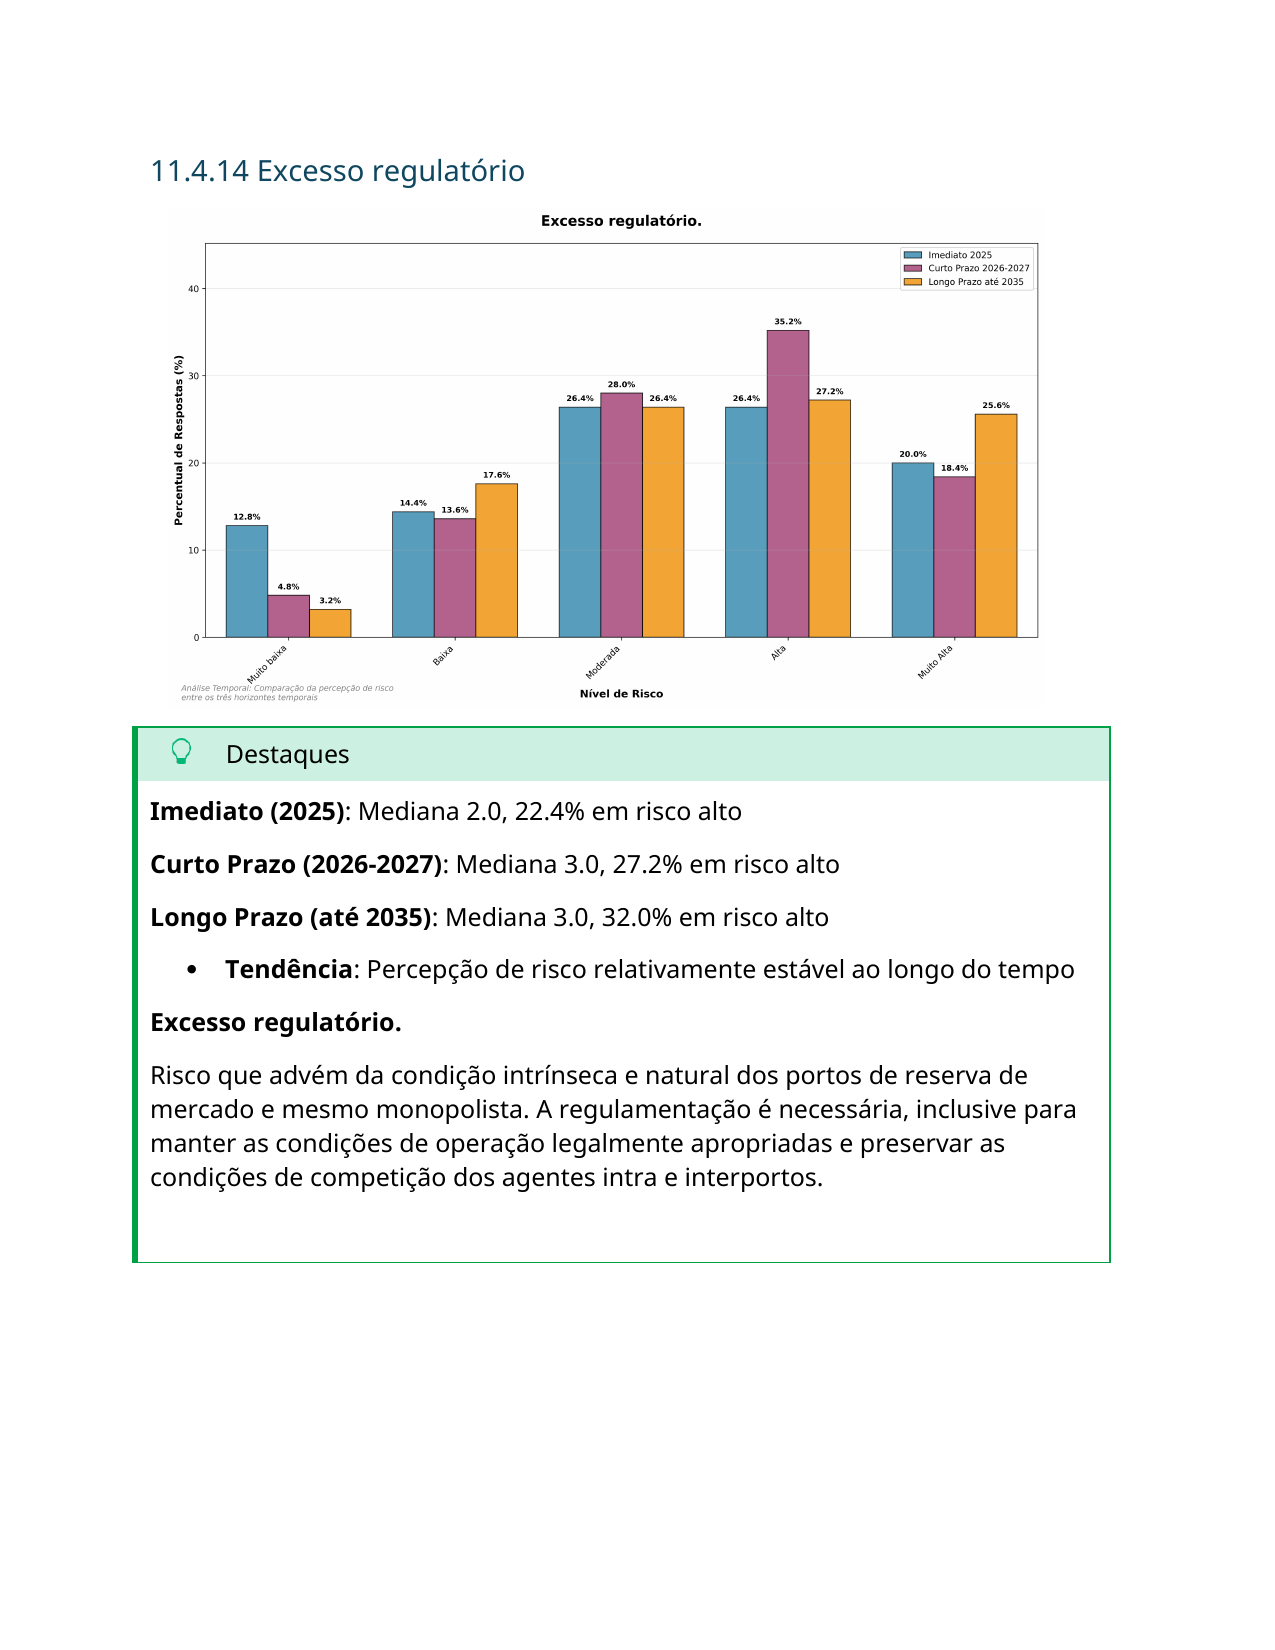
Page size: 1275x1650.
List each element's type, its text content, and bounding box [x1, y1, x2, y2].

picture [168, 738, 194, 764]
table_header Destaques [138, 728, 1109, 781]
subtitle 11.4.14 Excesso regulatório [150, 150, 1125, 190]
picture [168, 208, 1044, 708]
table_cell Imediato (2025): Mediana 2.0, 22.4% em risco alto Curto Prazo (2026-2027): Mediana 3.0, 27.2% em risco alto Longo Prazo (até 2035): Mediana 3.0, 32.0% em risco alto Tendência: Percepção de risco relativamente estável ao longo do tempo Excesso regulatório. Risco que advém da condição intrínseca e natural dos portos de reserva de mercado e mesmo monopolista. A regulamentação é necessária, inclusive para manter as condições de operação legalmente apropriadas e preservar as condições de competição dos agentes intra e interportos. [138, 781, 1109, 1262]
